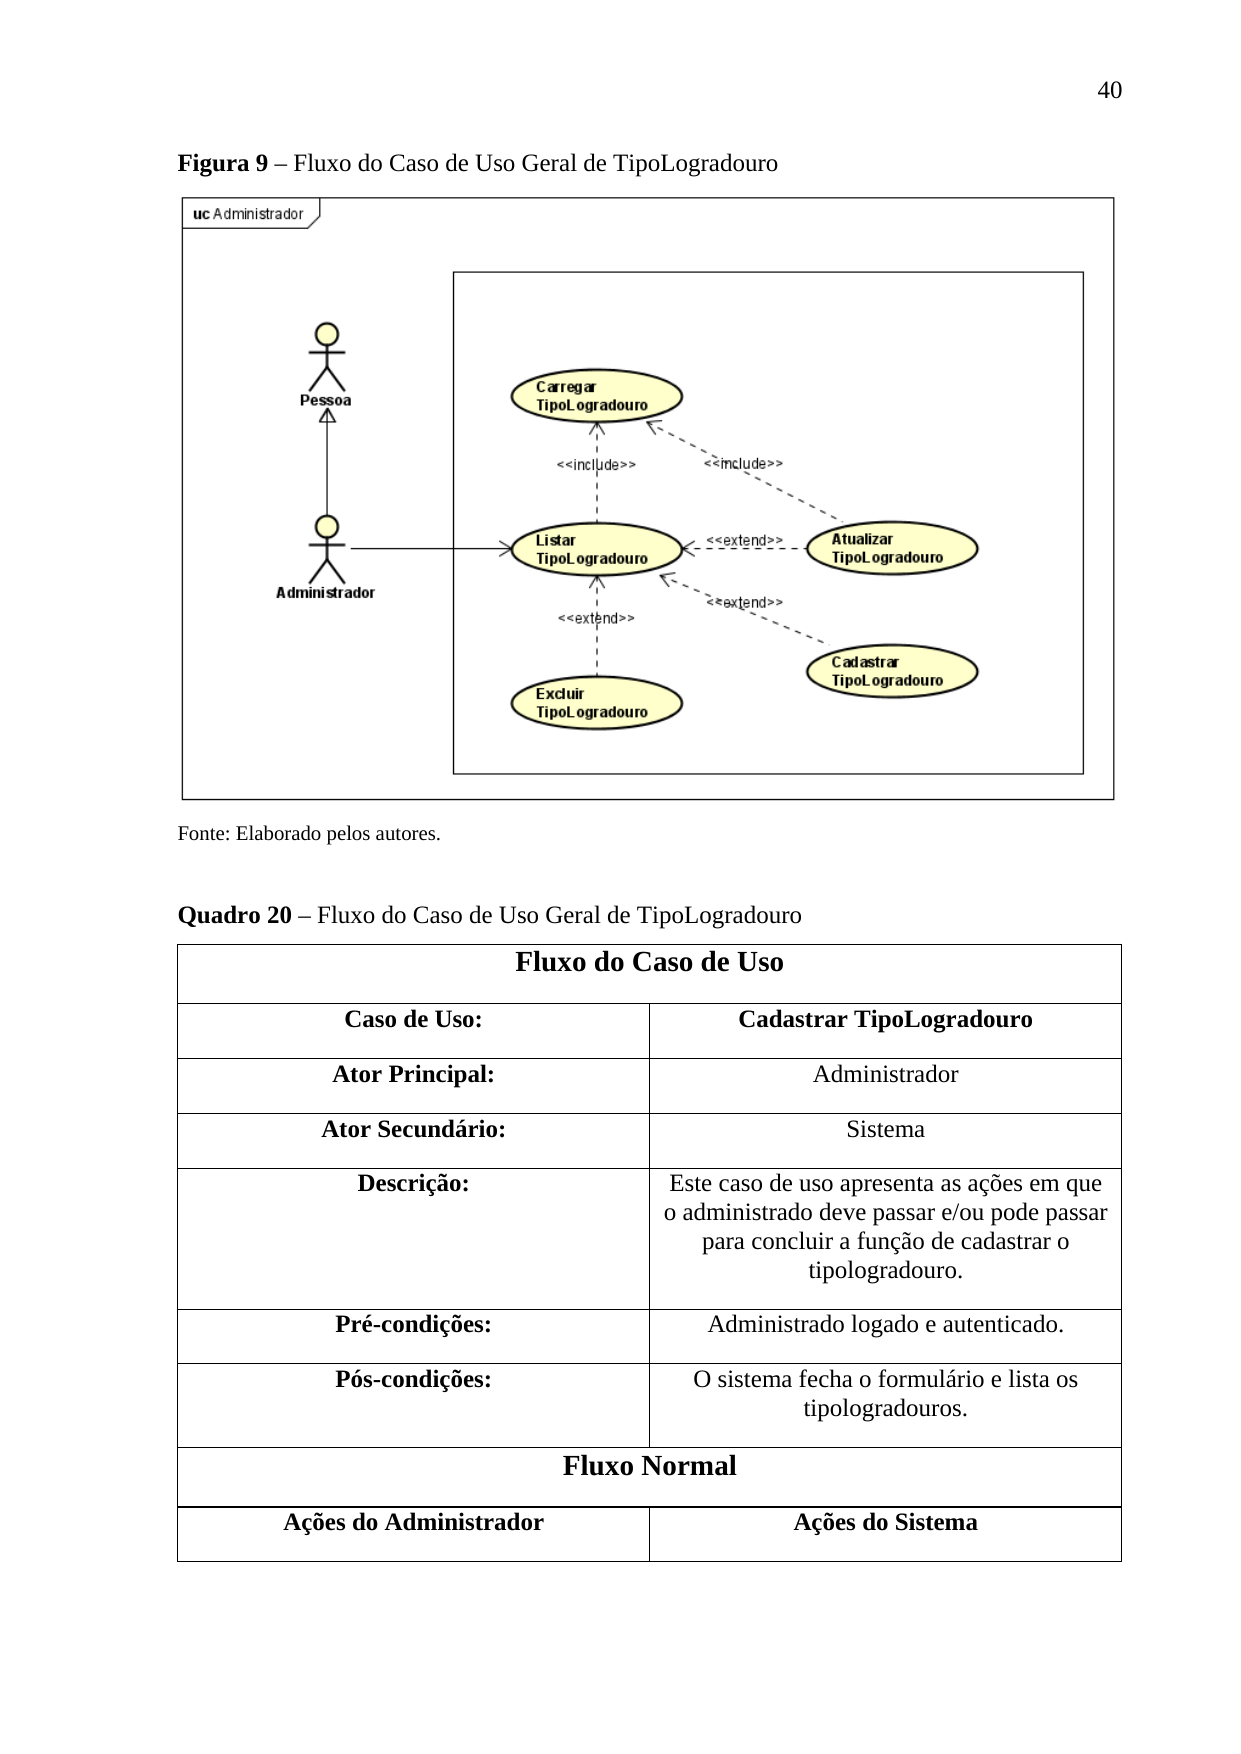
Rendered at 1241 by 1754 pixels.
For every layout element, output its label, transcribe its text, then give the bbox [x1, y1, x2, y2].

table_cell Ator Secundário: [178, 1114, 649, 1167]
table_cell Pós-condições: [178, 1364, 649, 1447]
table_cell Ações do Sistema [650, 1508, 1121, 1561]
table_cell Descrição: [178, 1169, 649, 1308]
table_cell Ator Principal: [178, 1059, 649, 1113]
text Fonte: Elaborado pelos autores. [177, 810, 1122, 845]
table_cell Administrador [650, 1059, 1121, 1113]
table_cell Pré-condições: [178, 1310, 649, 1363]
table_cell Sistema [650, 1114, 1121, 1167]
table_cell Fluxo Normal [178, 1448, 1121, 1506]
table_cell Caso de Uso: [178, 1004, 649, 1058]
table_cell Ações do Administrador [178, 1508, 649, 1561]
table_cell O sistema fecha o formulário e lista os tipologradouros. [650, 1364, 1121, 1447]
table_cell Cadastrar TipoLogradouro [650, 1004, 1121, 1058]
table_header Fluxo do Caso de Uso [178, 945, 1121, 1003]
table_cell Administrado logado e autenticado. [650, 1310, 1121, 1363]
table_cell Este caso de uso apresenta as ações em que o administrado deve passar e/ou pode passar para concluir a função de cadastrar o tipologradouro. [650, 1169, 1121, 1308]
picture [177, 190, 1123, 810]
